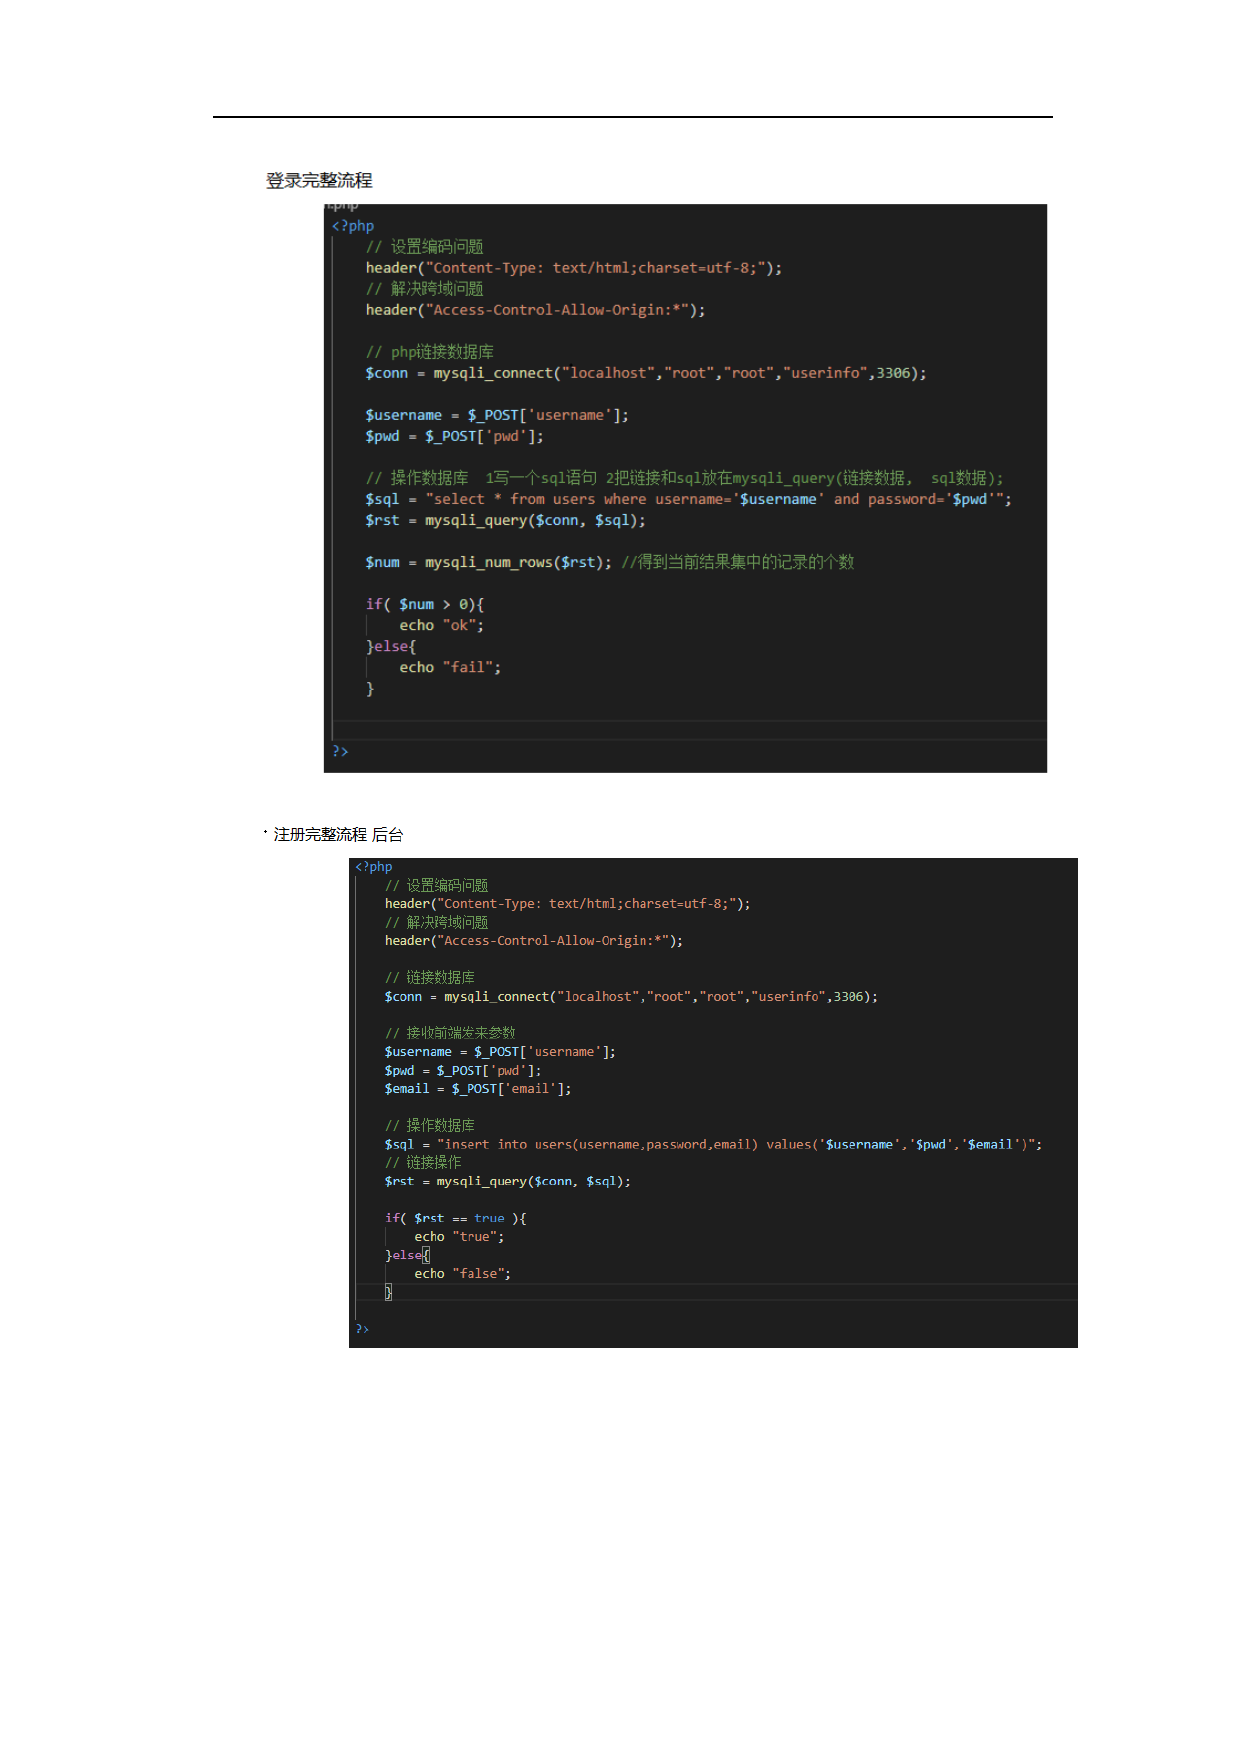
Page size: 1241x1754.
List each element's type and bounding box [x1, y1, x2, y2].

picture [262, 820, 1128, 1367]
picture [262, 162, 1128, 784]
